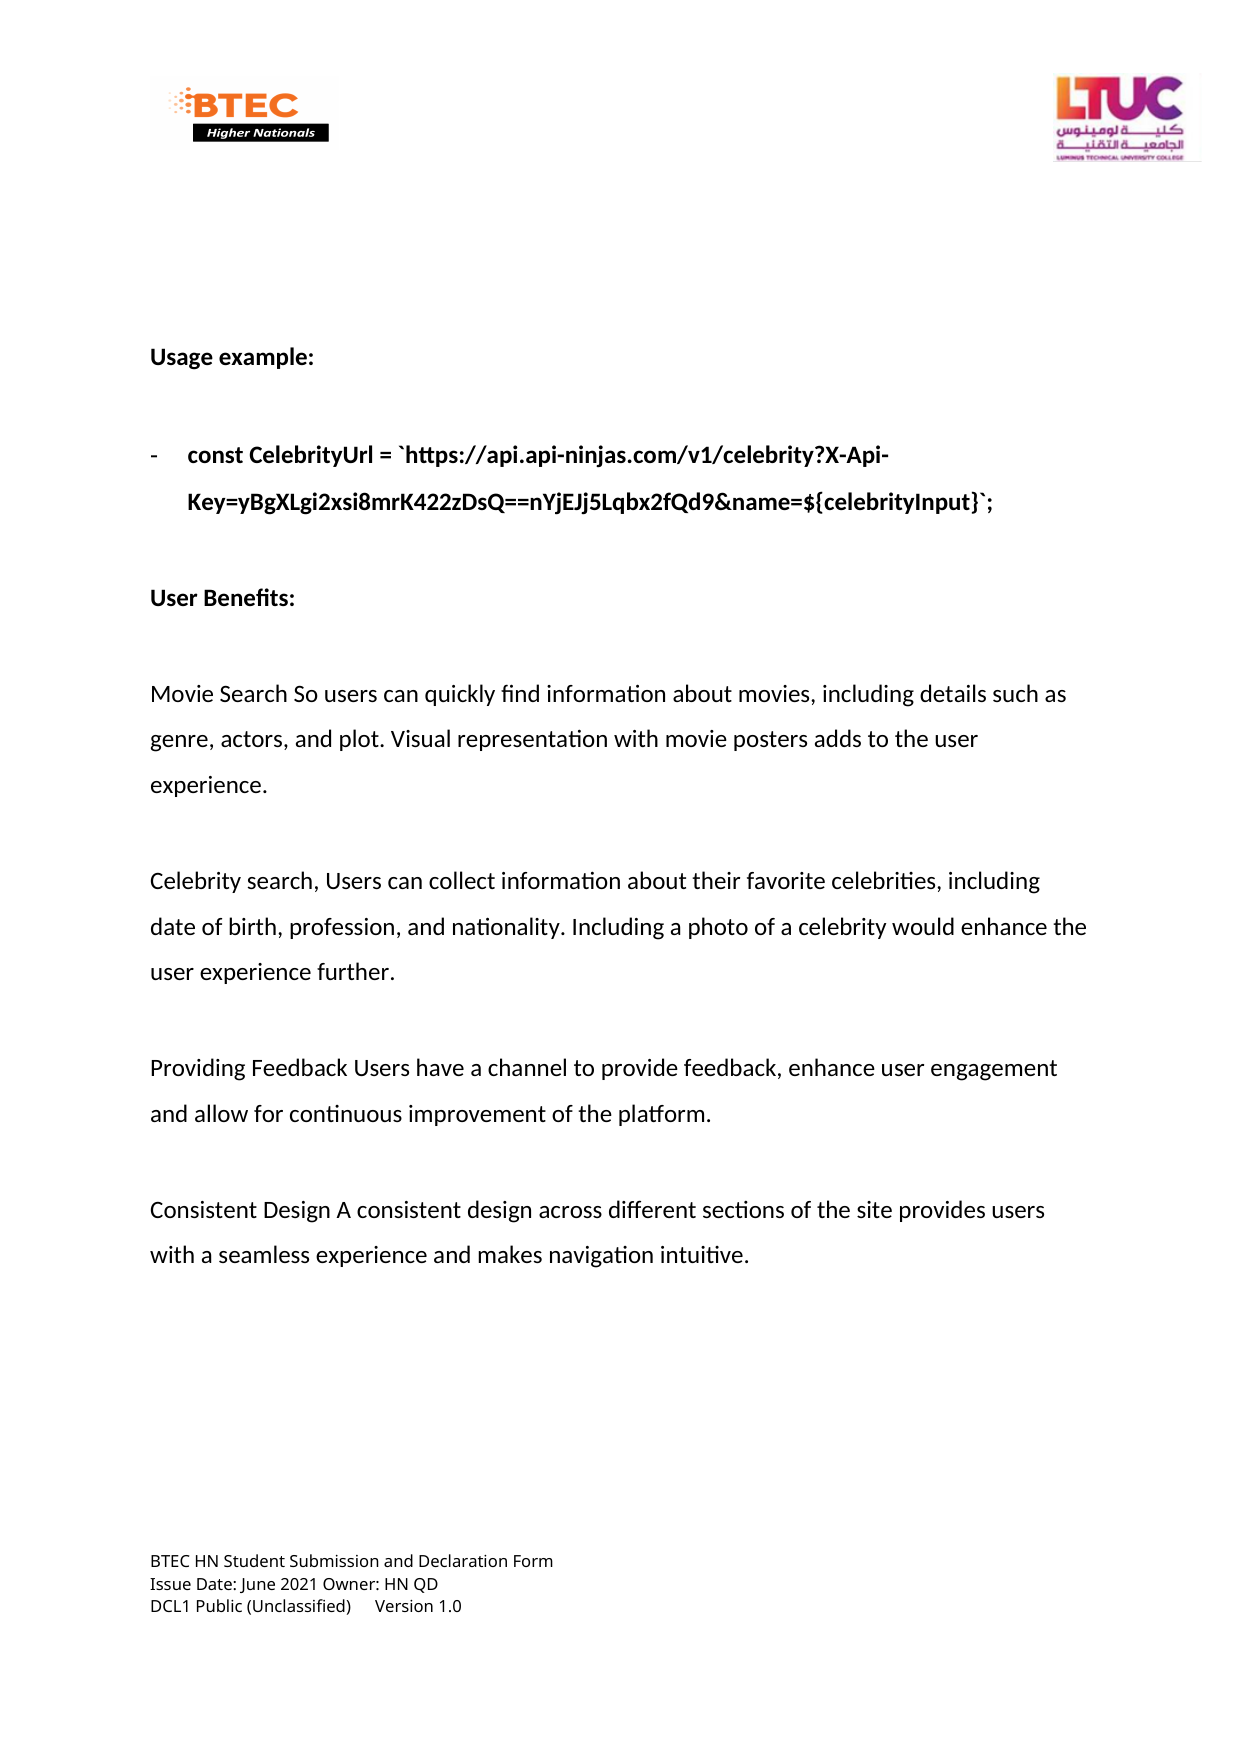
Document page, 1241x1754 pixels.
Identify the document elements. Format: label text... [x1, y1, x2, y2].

text Usage example: [150, 341, 1090, 372]
list const CelebrityUrl = `https://api.api-ninjas.com/v1/celebrity?X-Api-Key=yBgXLgi2xsi8mrK422zDsQ==nYjEJj5Lqbx2fQd9&name=${celebrityInput}`; [150, 437, 1090, 517]
picture [150, 76, 339, 150]
text Providing Feedback Users have a channel to provide feedback, enhance user engagement and allow for continuous improvement of the platform. [150, 1052, 1090, 1128]
text Consistent Design A consistent design across different sections of the site provides users with a seamless experience and makes navigation intuitive. [150, 1194, 1090, 1270]
text User Benefits: [150, 582, 1090, 613]
text Movie Search So users can quickly find information about movies, including details such as genre, actors, and plot. Visual representation with movie posters adds to the user experience. [150, 678, 1090, 800]
text Celebrity search, Users can collect information about their favorite celebrities, including date of birth, profession, and nationality. Including a photo of a celebrity would enhance the user experience further. [150, 865, 1090, 987]
picture [1053, 73, 1202, 163]
